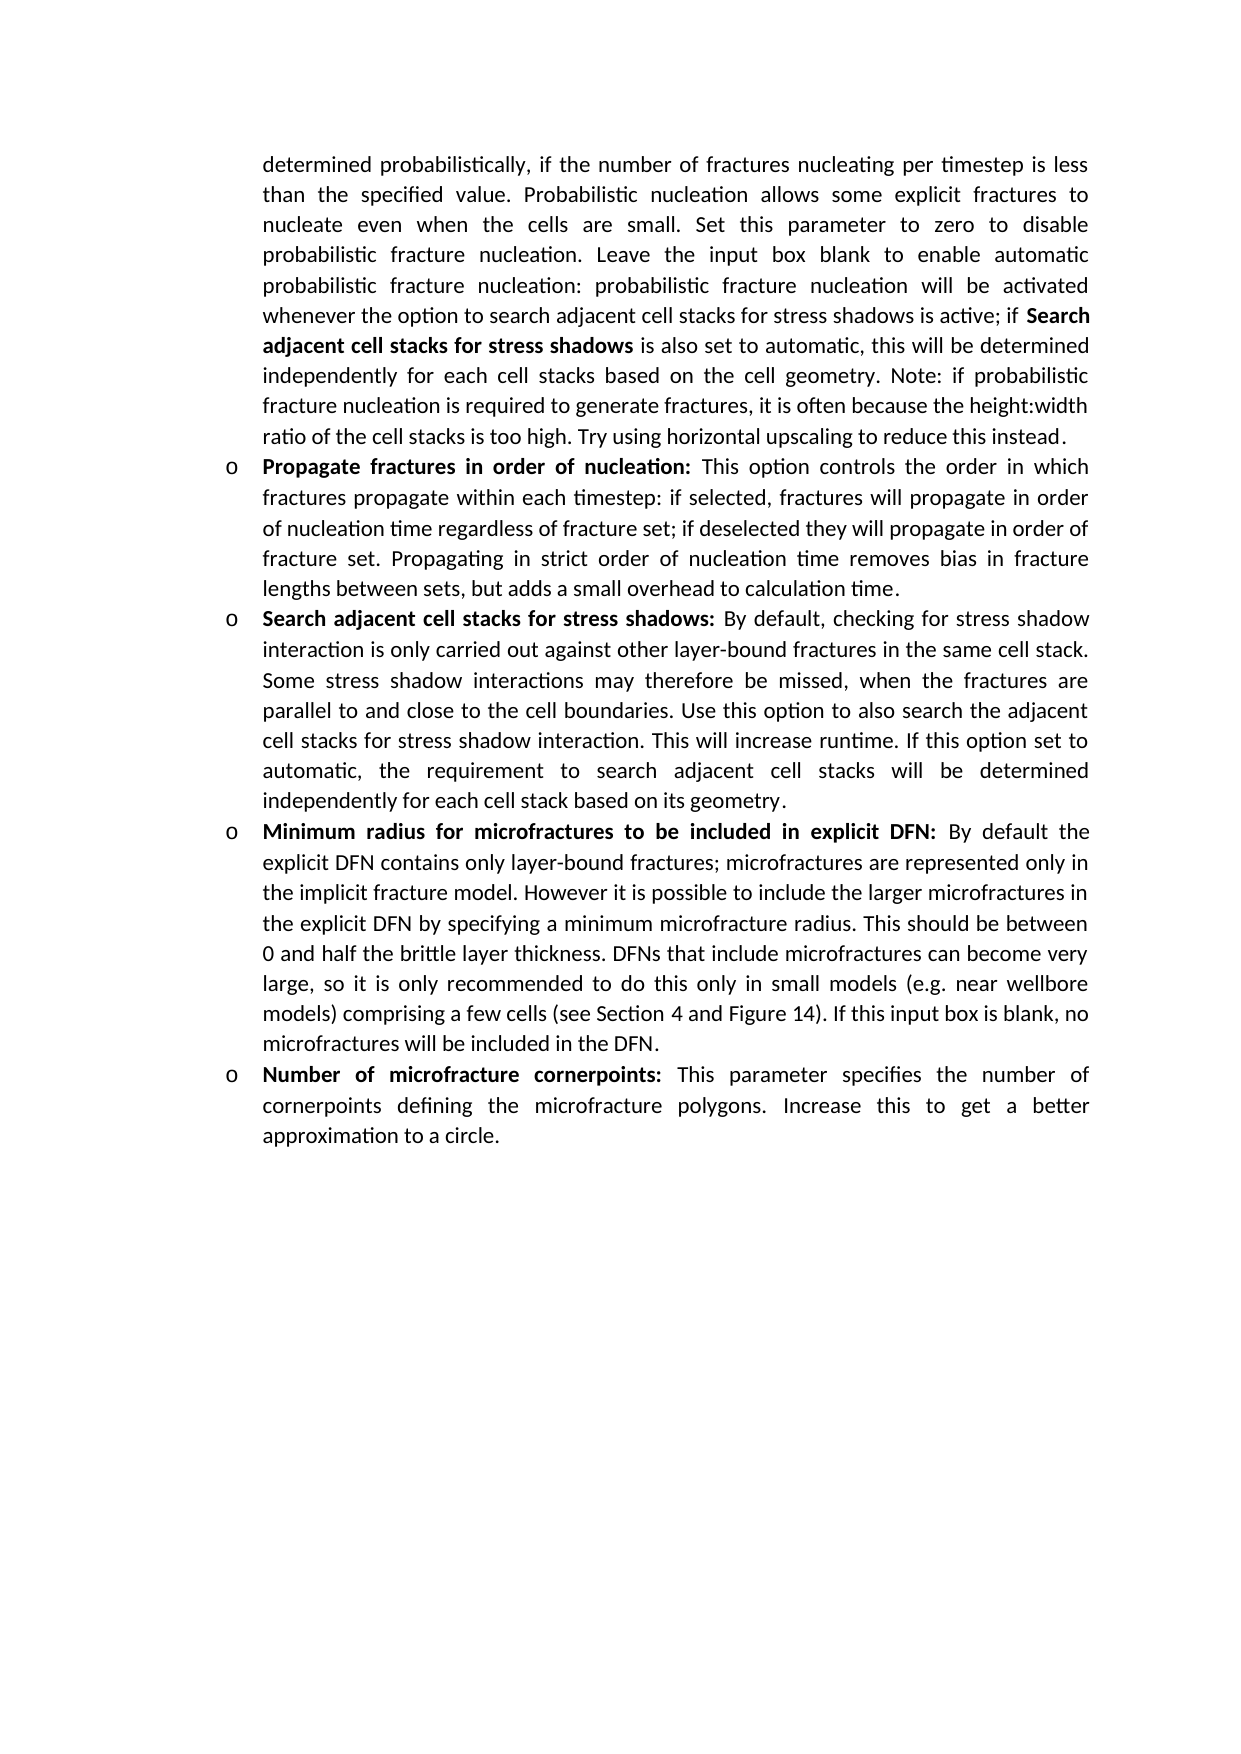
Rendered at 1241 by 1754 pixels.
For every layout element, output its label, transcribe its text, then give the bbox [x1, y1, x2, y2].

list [225, 150, 1090, 450]
list Number of microfracture cornerpoints: This parameter specifies the number of cornerpoints defining the microfracture polygons. Increase this to get a better approximation to a circle. [225, 1060, 1090, 1149]
list Search adjacent cell stacks for stress shadows: By default, checking for stress shadow interaction is only carried out against other layer-bound fractures in the same cell stack. Some stress shadow interactions may therefore be missed, when the fractures are parallel to and close to the cell boundaries. Use this option to also search the adjacent cell stacks for stress shadow interaction. This will increase runtime. If this option set to automatic, the requirement to search adjacent cell stacks will be determined independently for each cell stack based on its geometry. [225, 604, 1090, 815]
list Propagate fractures in order of nucleation: This option controls the order in which fractures propagate within each timestep: if selected, fractures will propagate in order of nucleation time regardless of fracture set; if deselected they will propagate in order of fracture set. Propagating in strict order of nucleation time removes bias in fracture lengths between sets, but adds a small overhead to calculation time. [225, 452, 1090, 602]
list Minimum radius for microfractures to be included in explicit DFN: By default the explicit DFN contains only layer-bound fractures; microfractures are represented only in the implicit fracture model. However it is possible to include the larger microfractures in the explicit DFN by specifying a minimum microfracture radius. This should be between 0 and half the brittle layer thickness. DFNs that include microfractures can become very large, so it is only recommended to do this only in small models (e.g. near wellbore models) comprising a few cells (see Section 4 and Figure 12). If this input box is blank, no microfractures will be included in the DFN. [225, 817, 1090, 1057]
